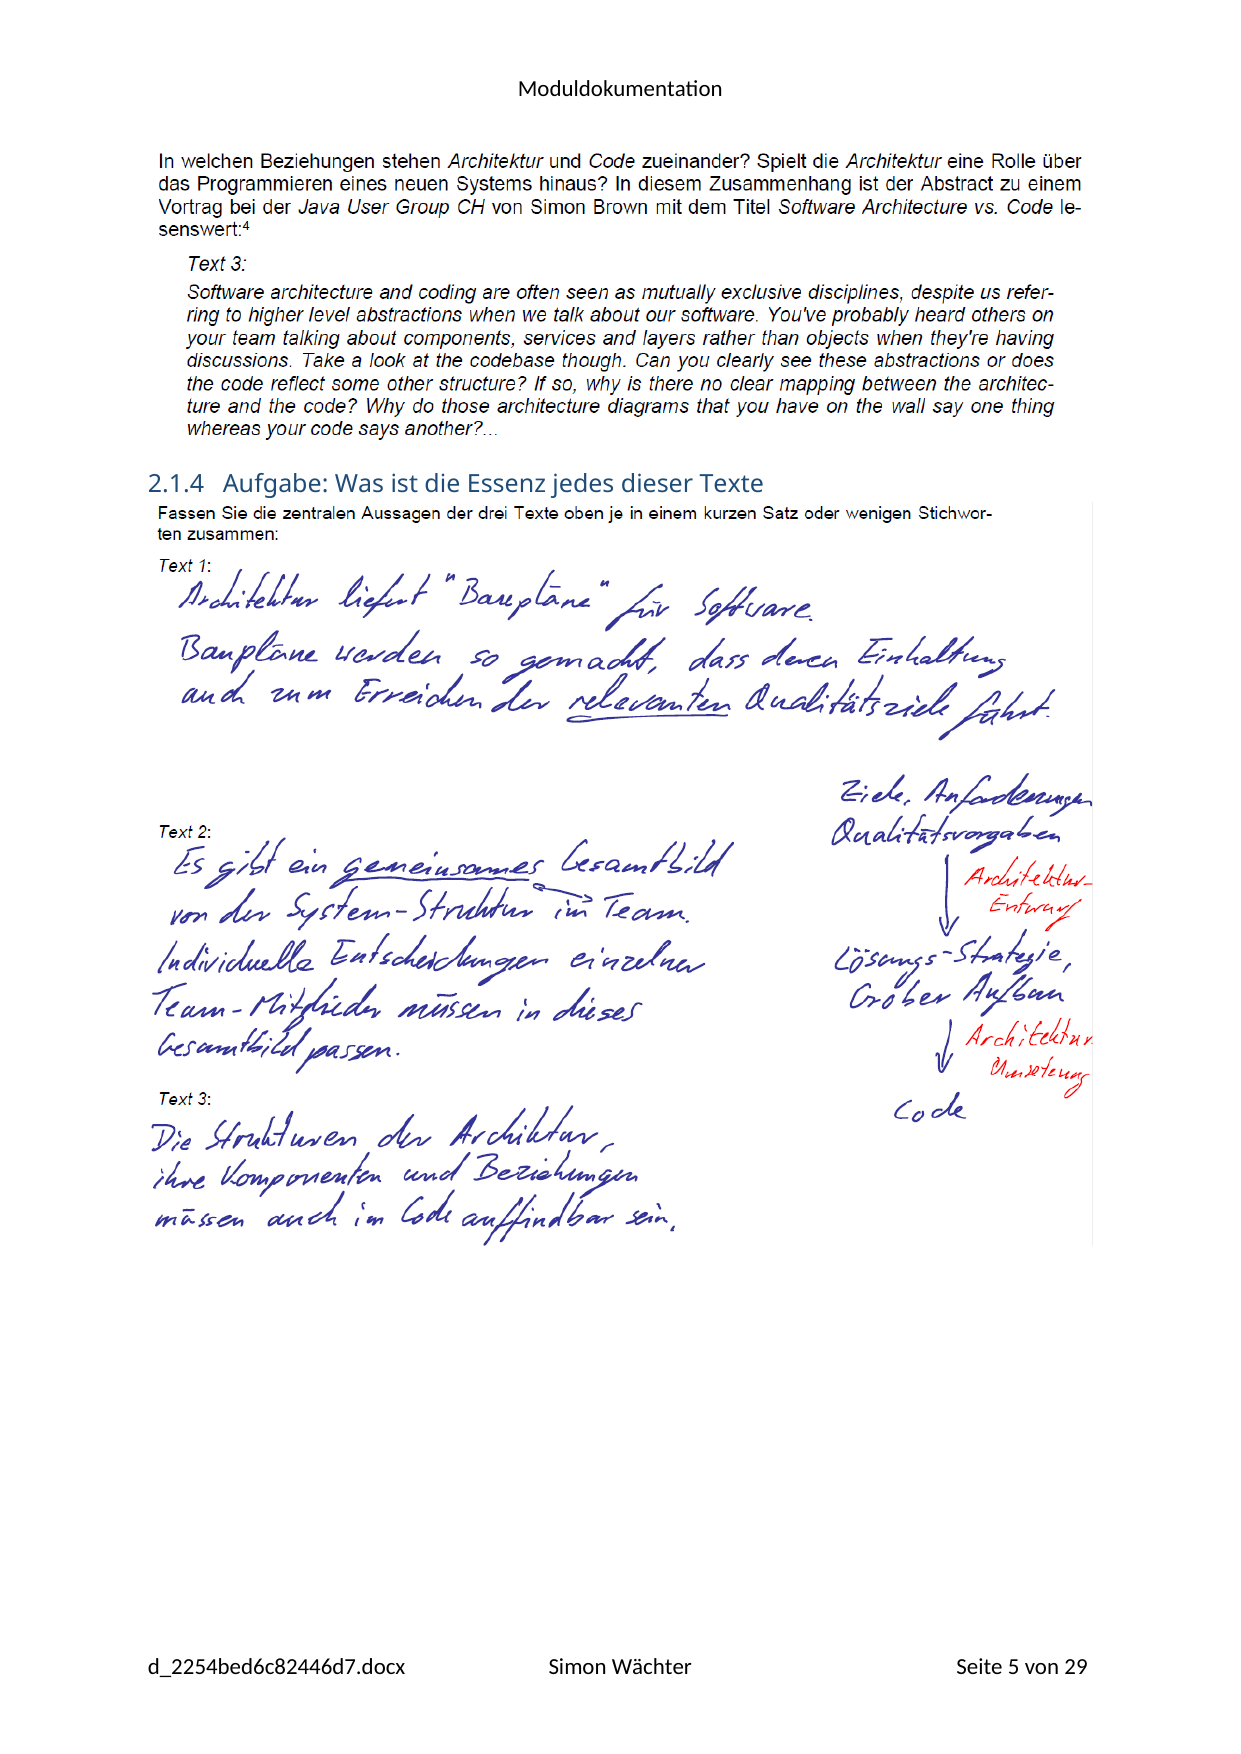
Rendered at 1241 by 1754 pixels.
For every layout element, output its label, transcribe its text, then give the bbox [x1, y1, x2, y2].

picture [147, 502, 1093, 1246]
subtitle Aufgabe: Was ist die Essenz jedes dieser Texte [148, 466, 1093, 500]
picture [147, 147, 1093, 447]
